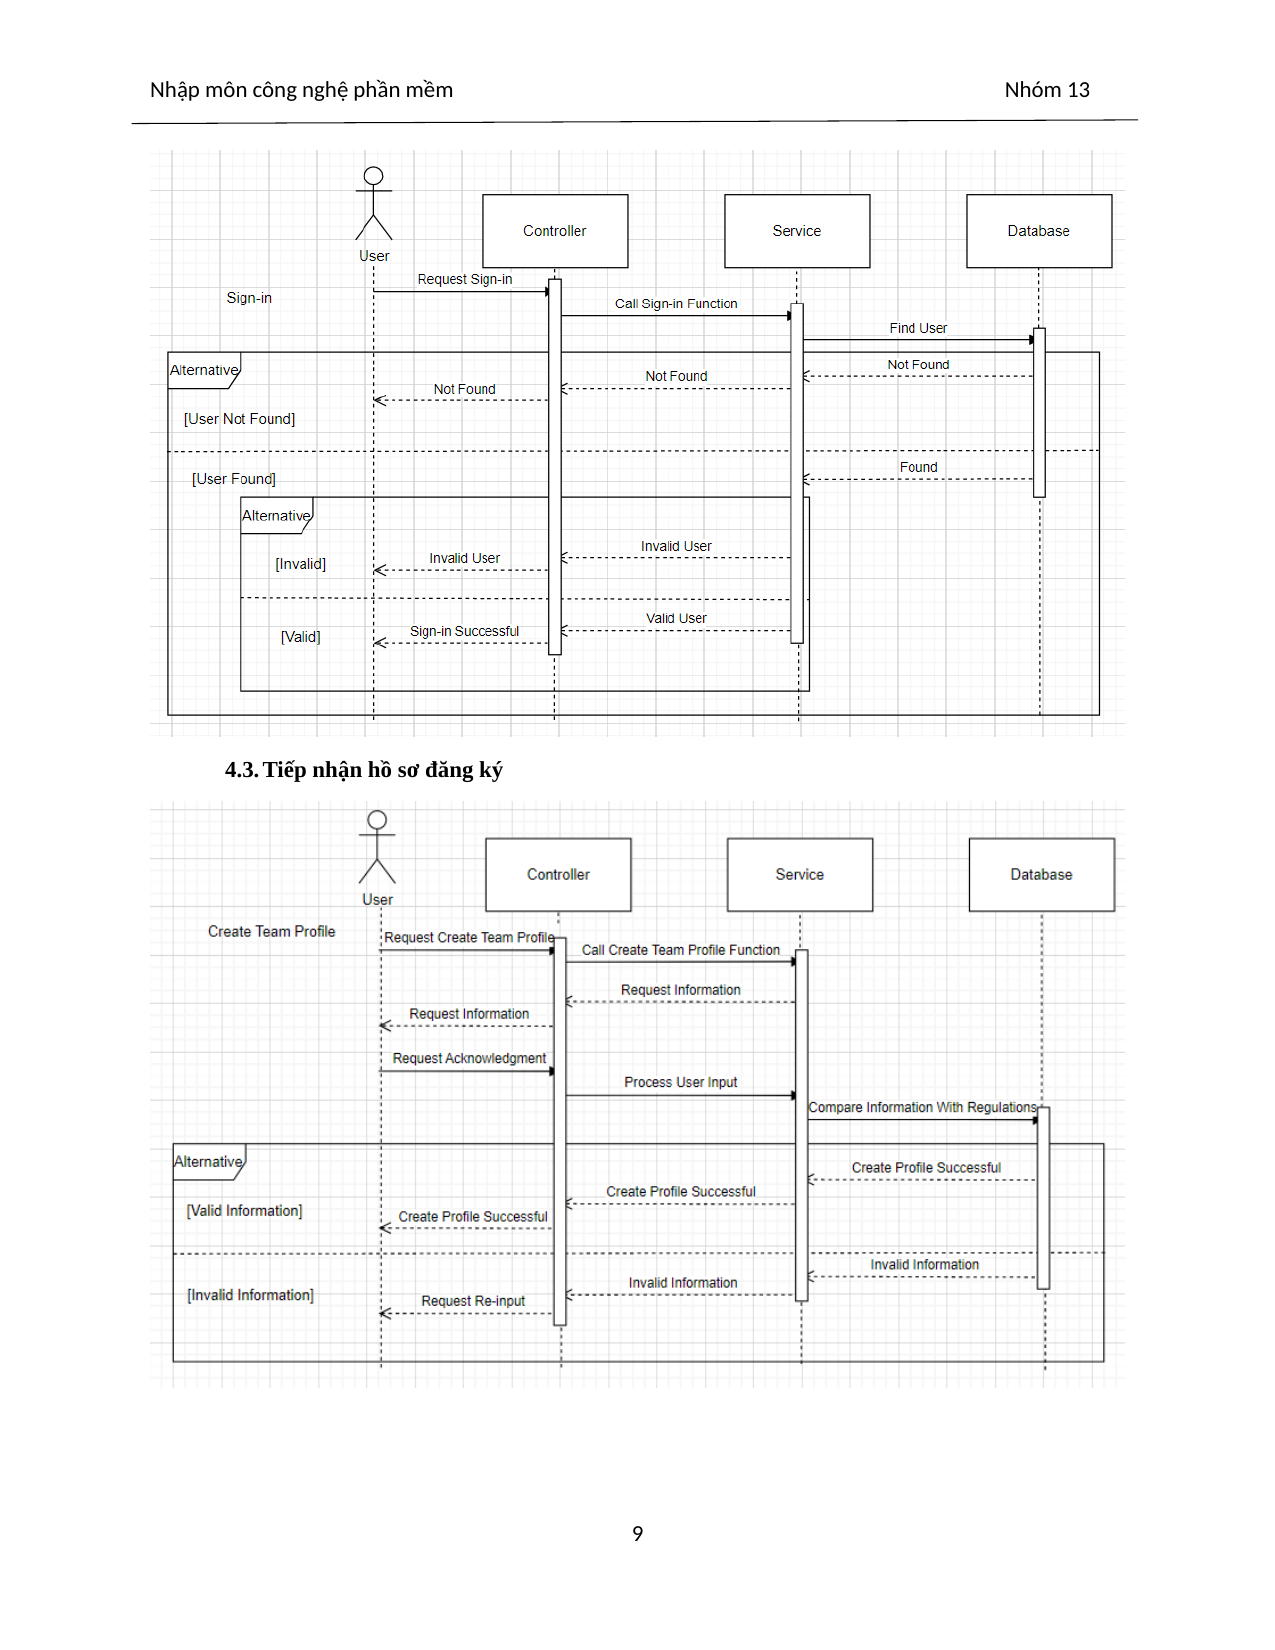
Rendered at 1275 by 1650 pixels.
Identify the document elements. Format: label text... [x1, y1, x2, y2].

picture [150, 801, 1125, 1388]
list Tiếp nhận hồ sơ đăng ký [225, 756, 1125, 782]
picture [150, 150, 1125, 737]
